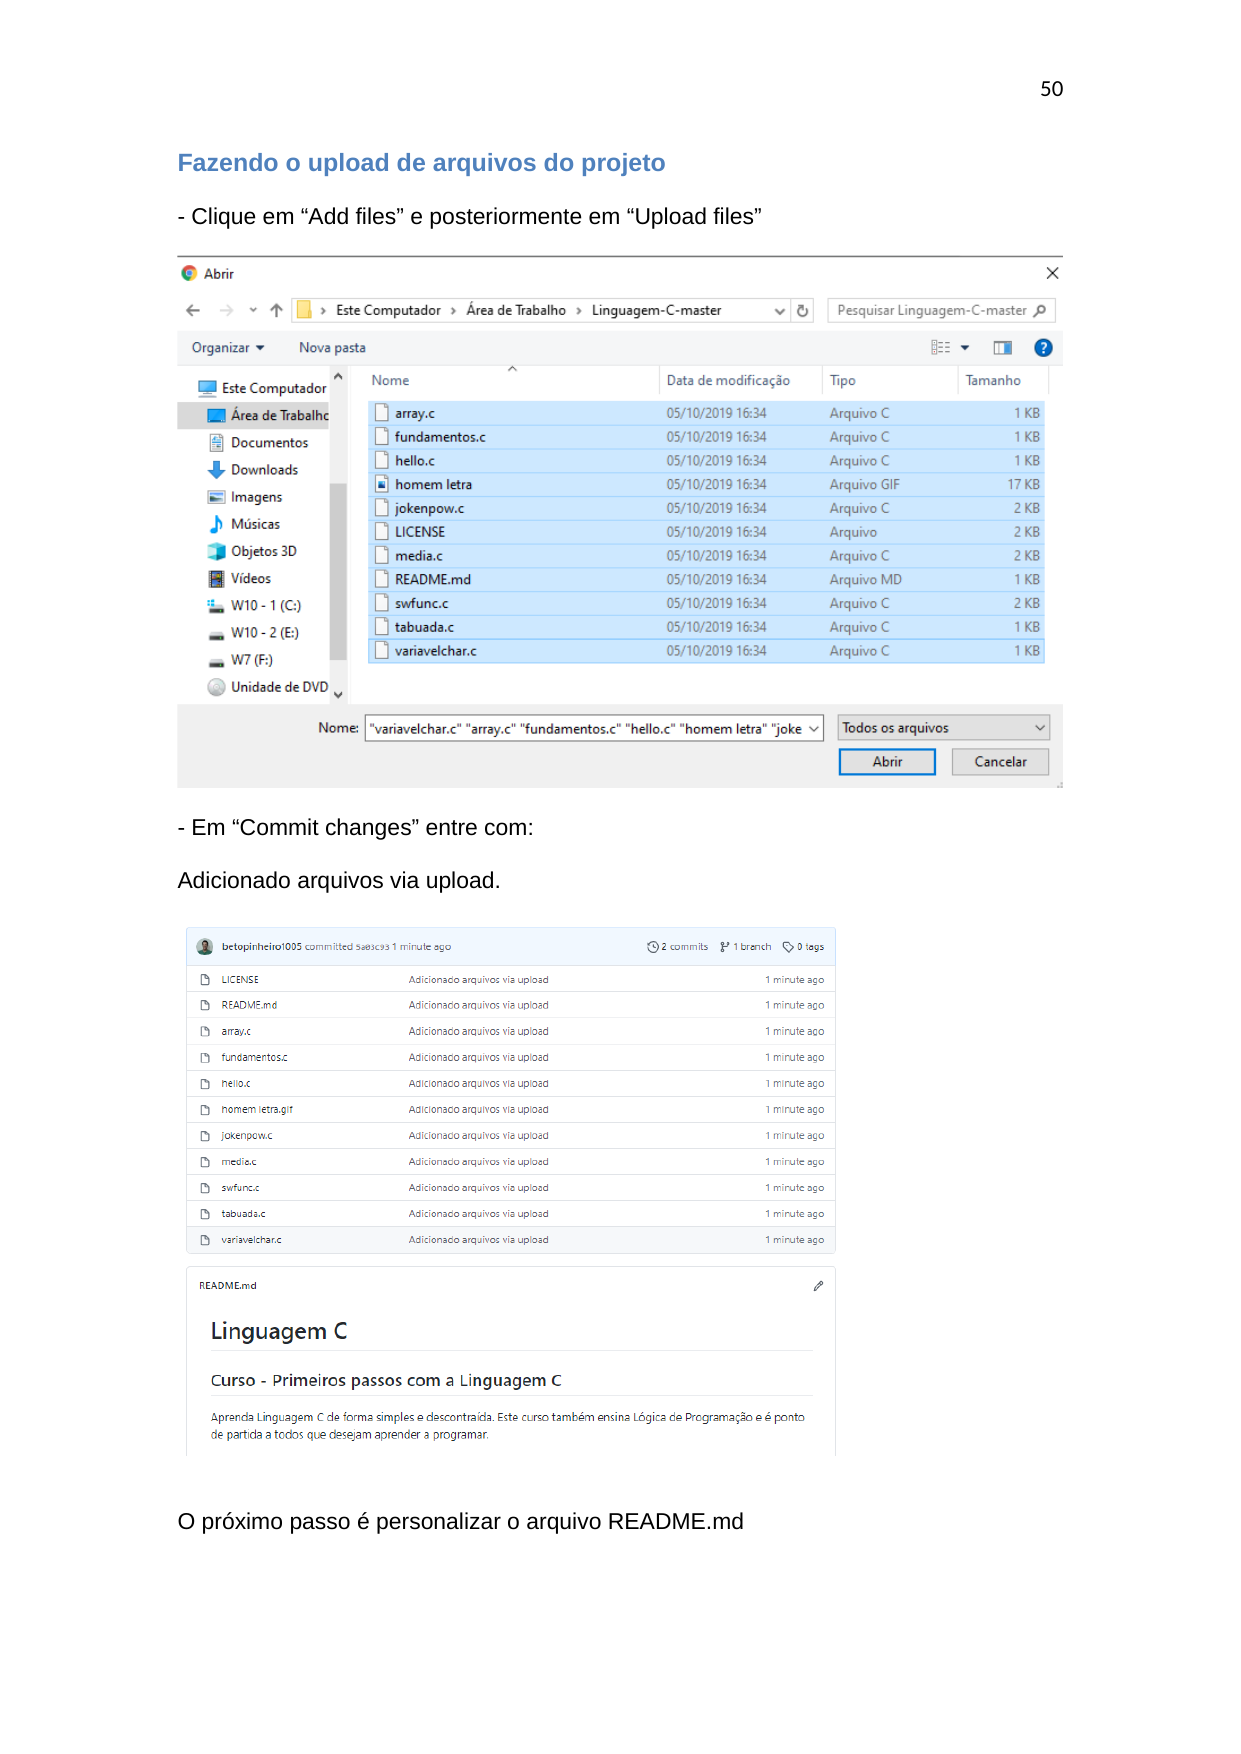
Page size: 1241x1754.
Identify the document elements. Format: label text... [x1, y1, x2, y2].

text - Em “Commit changes” entre com: [177, 814, 1063, 840]
text Adicionado arquivos via upload. [177, 867, 1063, 893]
picture [177, 919, 843, 1456]
subtitle Fazendo o upload de arquivos do projeto [177, 148, 1063, 176]
picture [177, 255, 1063, 788]
text O próximo passo é personalizar o arquivo README.md [177, 1508, 1063, 1535]
text - Clique em “Add files” e posteriormente em “Upload files” [177, 203, 1063, 229]
